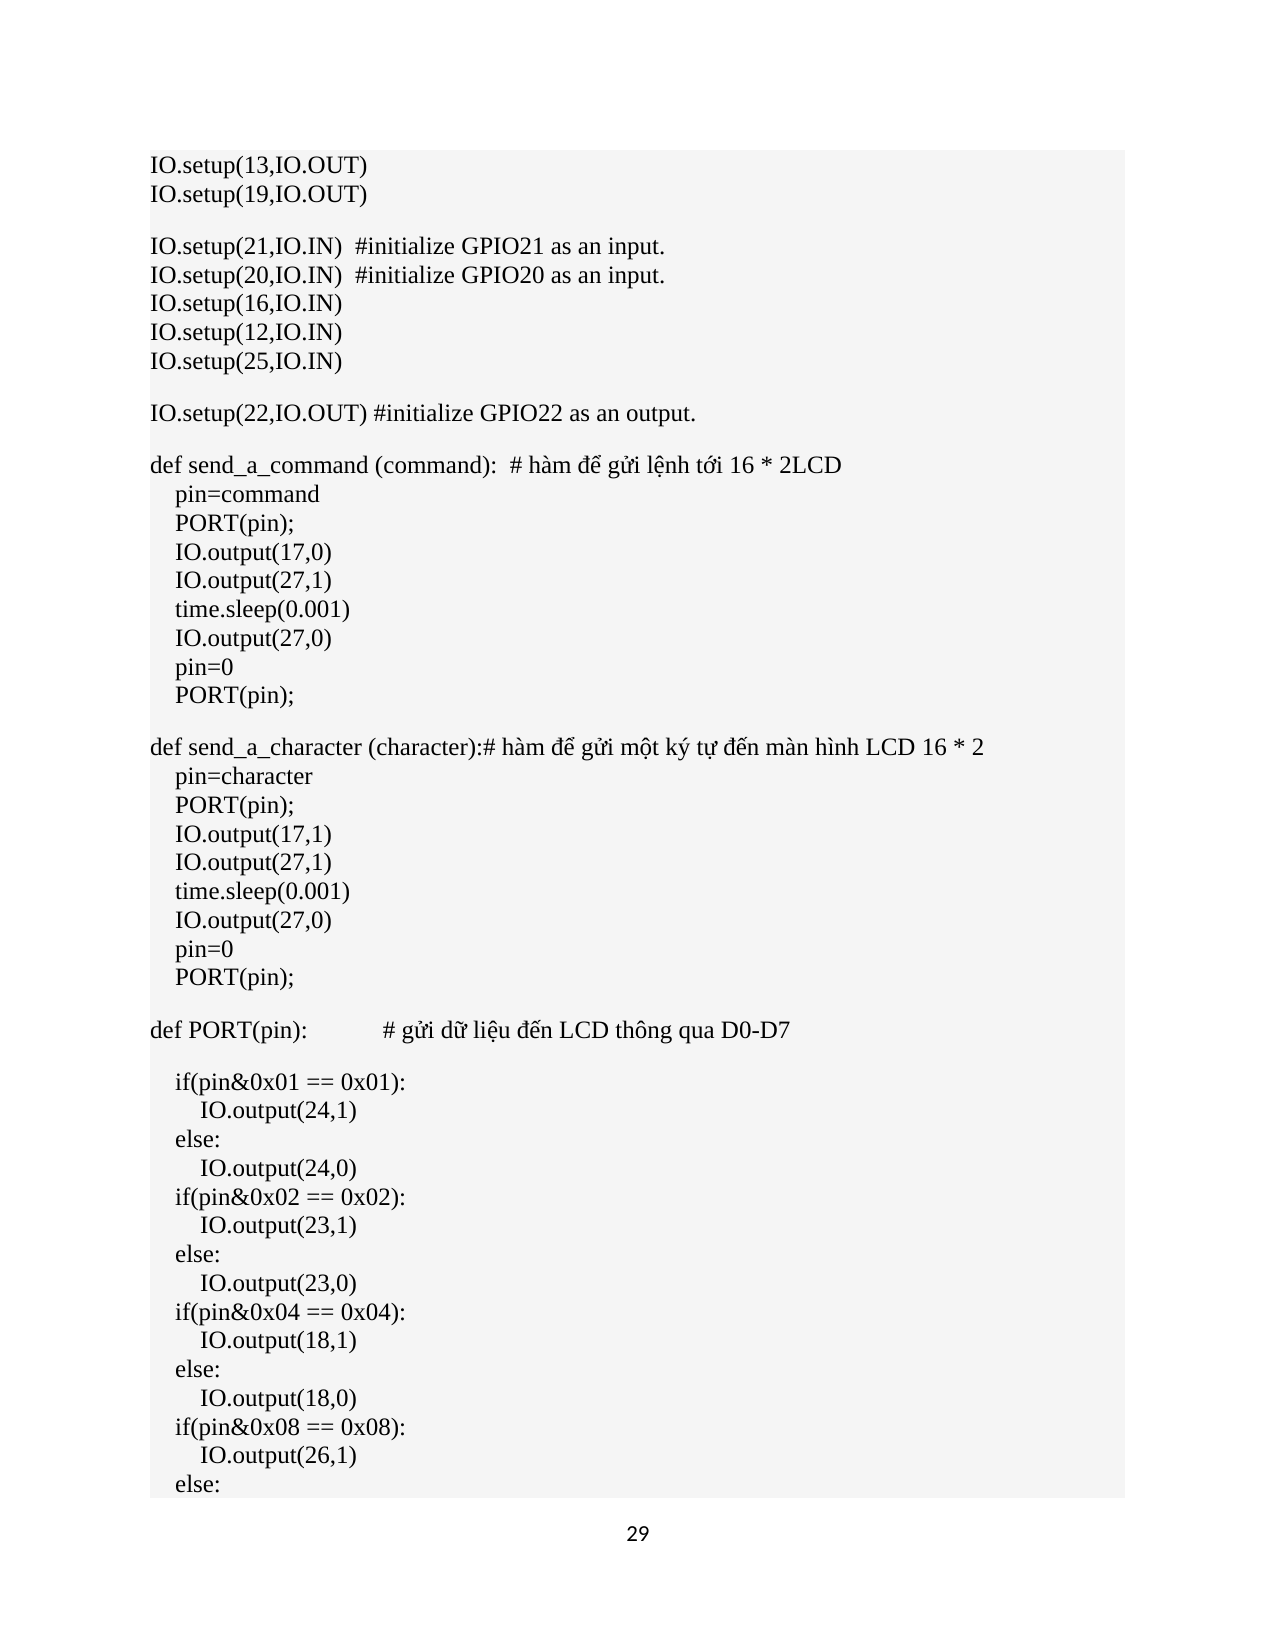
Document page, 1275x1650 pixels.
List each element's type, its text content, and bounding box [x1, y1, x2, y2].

text IO.setup(21,IO.IN) #initialize GPIO21 as an input. IO.setup(20,IO.IN) #initialize GPIO20 as an input. IO.setup(16,IO.IN) IO.setup(12,IO.IN) IO.setup(25,IO.IN) [150, 231, 1125, 375]
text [150, 1067, 1125, 1498]
text IO.setup(22,IO.OUT) #initialize GPIO22 as an output. [150, 398, 1125, 427]
text def send_a_character (character):# hàm để gửi một ký tự đến màn hình LCD 16 * 2 pin=character PORT(pin); IO.output(17,1) IO.output(27,1) time.sleep(0.001) IO.output(27,0) pin=0 PORT(pin); [150, 732, 1125, 991]
text def PORT(pin): # gửi dữ liệu đến LCD thông qua D0-D7 [150, 1015, 1125, 1043]
text def send_a_command (command): # hàm để gửi lệnh tới 16 * 2LCD pin=command PORT(pin); IO.output(17,0) IO.output(27,1) time.sleep(0.001) IO.output(27,0) pin=0 PORT(pin); [150, 450, 1125, 709]
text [150, 150, 1125, 207]
